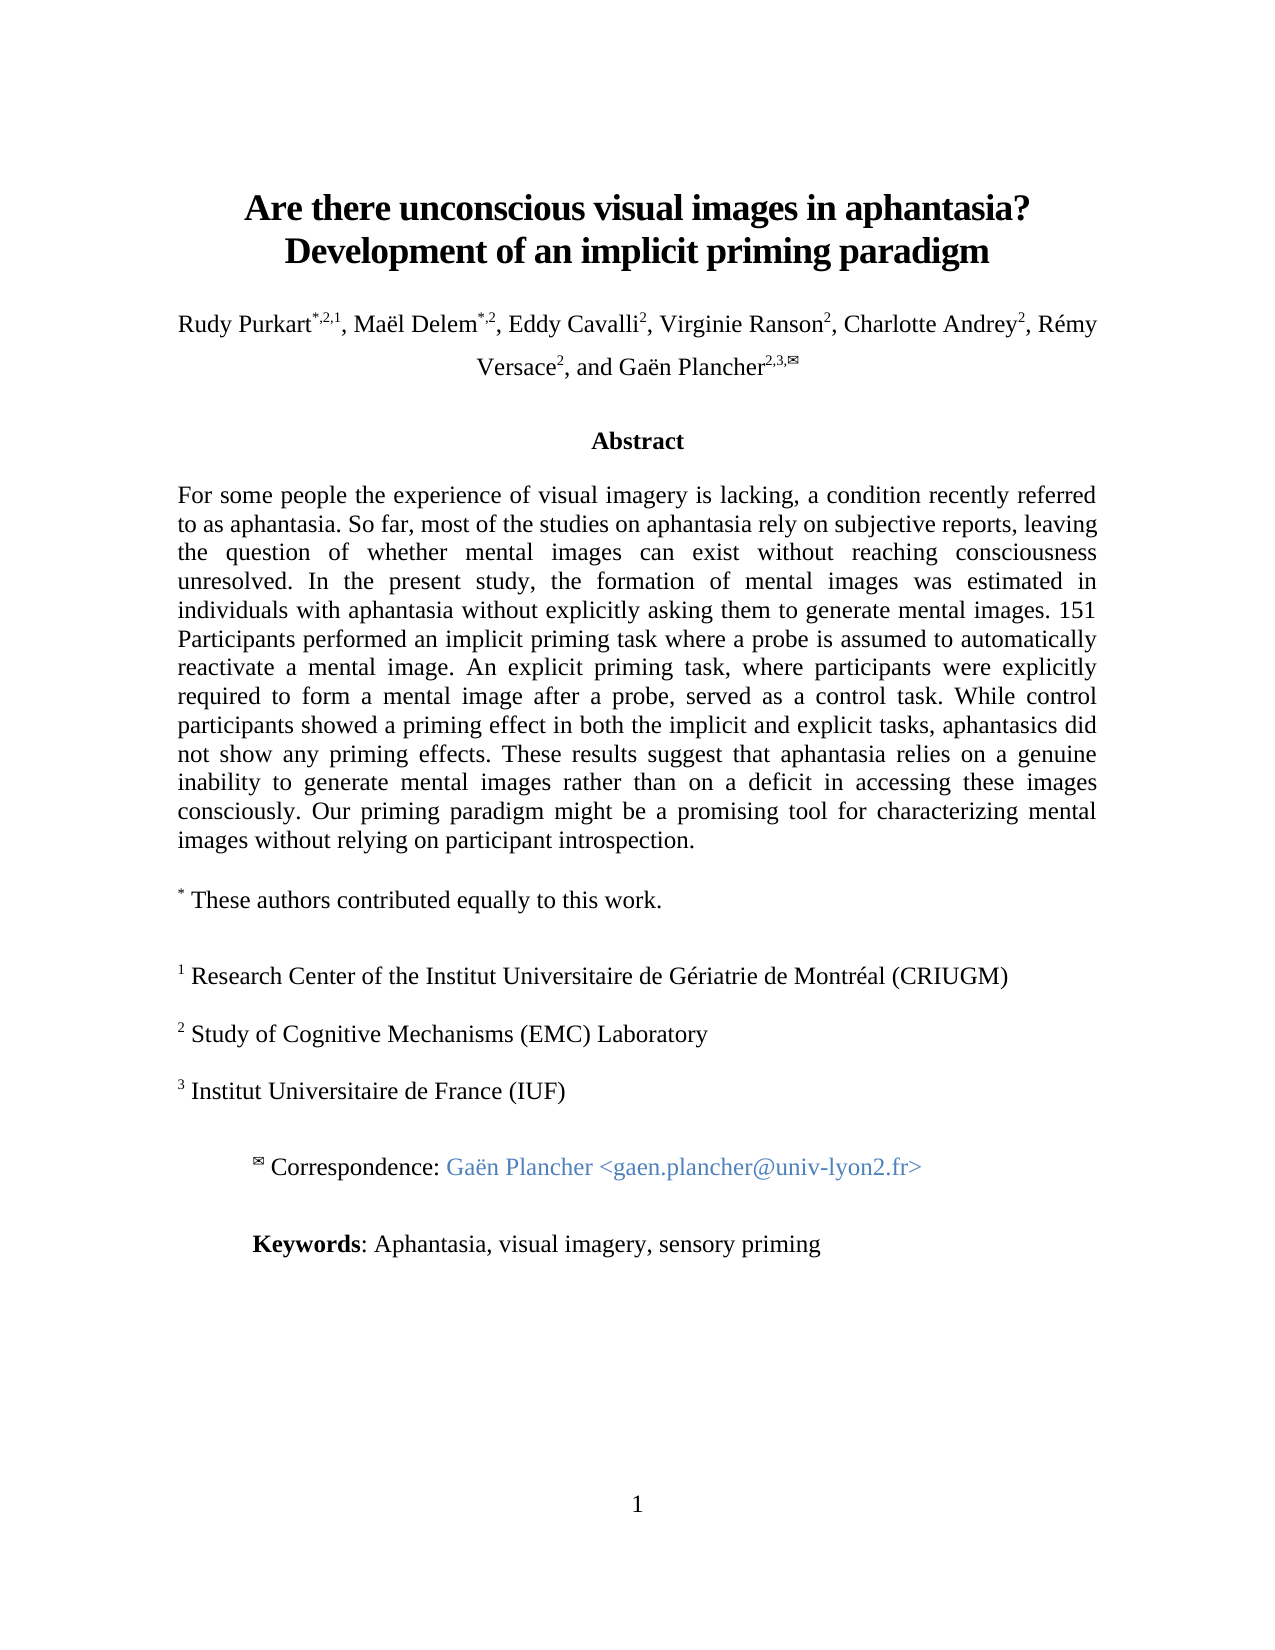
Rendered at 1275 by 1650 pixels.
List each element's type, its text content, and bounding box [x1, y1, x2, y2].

text For some people the experience of visual imagery is lacking, a condition recently referred to as aphantasia. So far, most of the studies on aphantasia rely on subjective reports, leaving the question of whether mental images can exist without reaching consciousness unresolved. In the present study, the formation of mental images was estimated in individuals with aphantasia without explicitly asking them to generate mental images. 151 Participants performed an implicit priming task where a probe is assumed to automatically reactivate a mental image. An explicit priming task, where participants were explicitly required to form a mental image after a probe, served as a control task. While control participants showed a priming effect in both the implicit and explicit tasks, aphantasics did not show any priming effects. These results suggest that aphantasia relies on a genuine inability to generate mental images rather than on a deficit in accessing these images consciously. Our priming paradigm might be a promising tool for characterizing mental images without relying on participant introspection. [177, 480, 1098, 854]
text Keywords: Aphantasia, visual imagery, sensory priming [177, 1229, 1098, 1257]
text 1 Research Center of the Institut Universitaire de Gériatrie de Montréal (CRIUGM) 2 Study of Cognitive Mechanisms (EMC) Laboratory 3 Institut Universitaire de France (IUF) [177, 961, 1098, 1105]
text Rudy Purkart*,2,1, Maël Delem*,2, Eddy Cavalli2, Virginie Ranson2, Charlotte Andrey2, Rémy Versace2, and Gaën Plancher2,3,✉ [177, 309, 1098, 381]
text * These authors contributed equally to this work. [177, 885, 1098, 914]
title Abstract [177, 426, 1098, 455]
title Are there unconscious visual images in aphantasia? Development of an implicit priming paradigm [177, 185, 1098, 271]
text ✉ Correspondence: Gaën Plancher <gaen.plancher@univ-lyon2.fr> [177, 1152, 1098, 1181]
